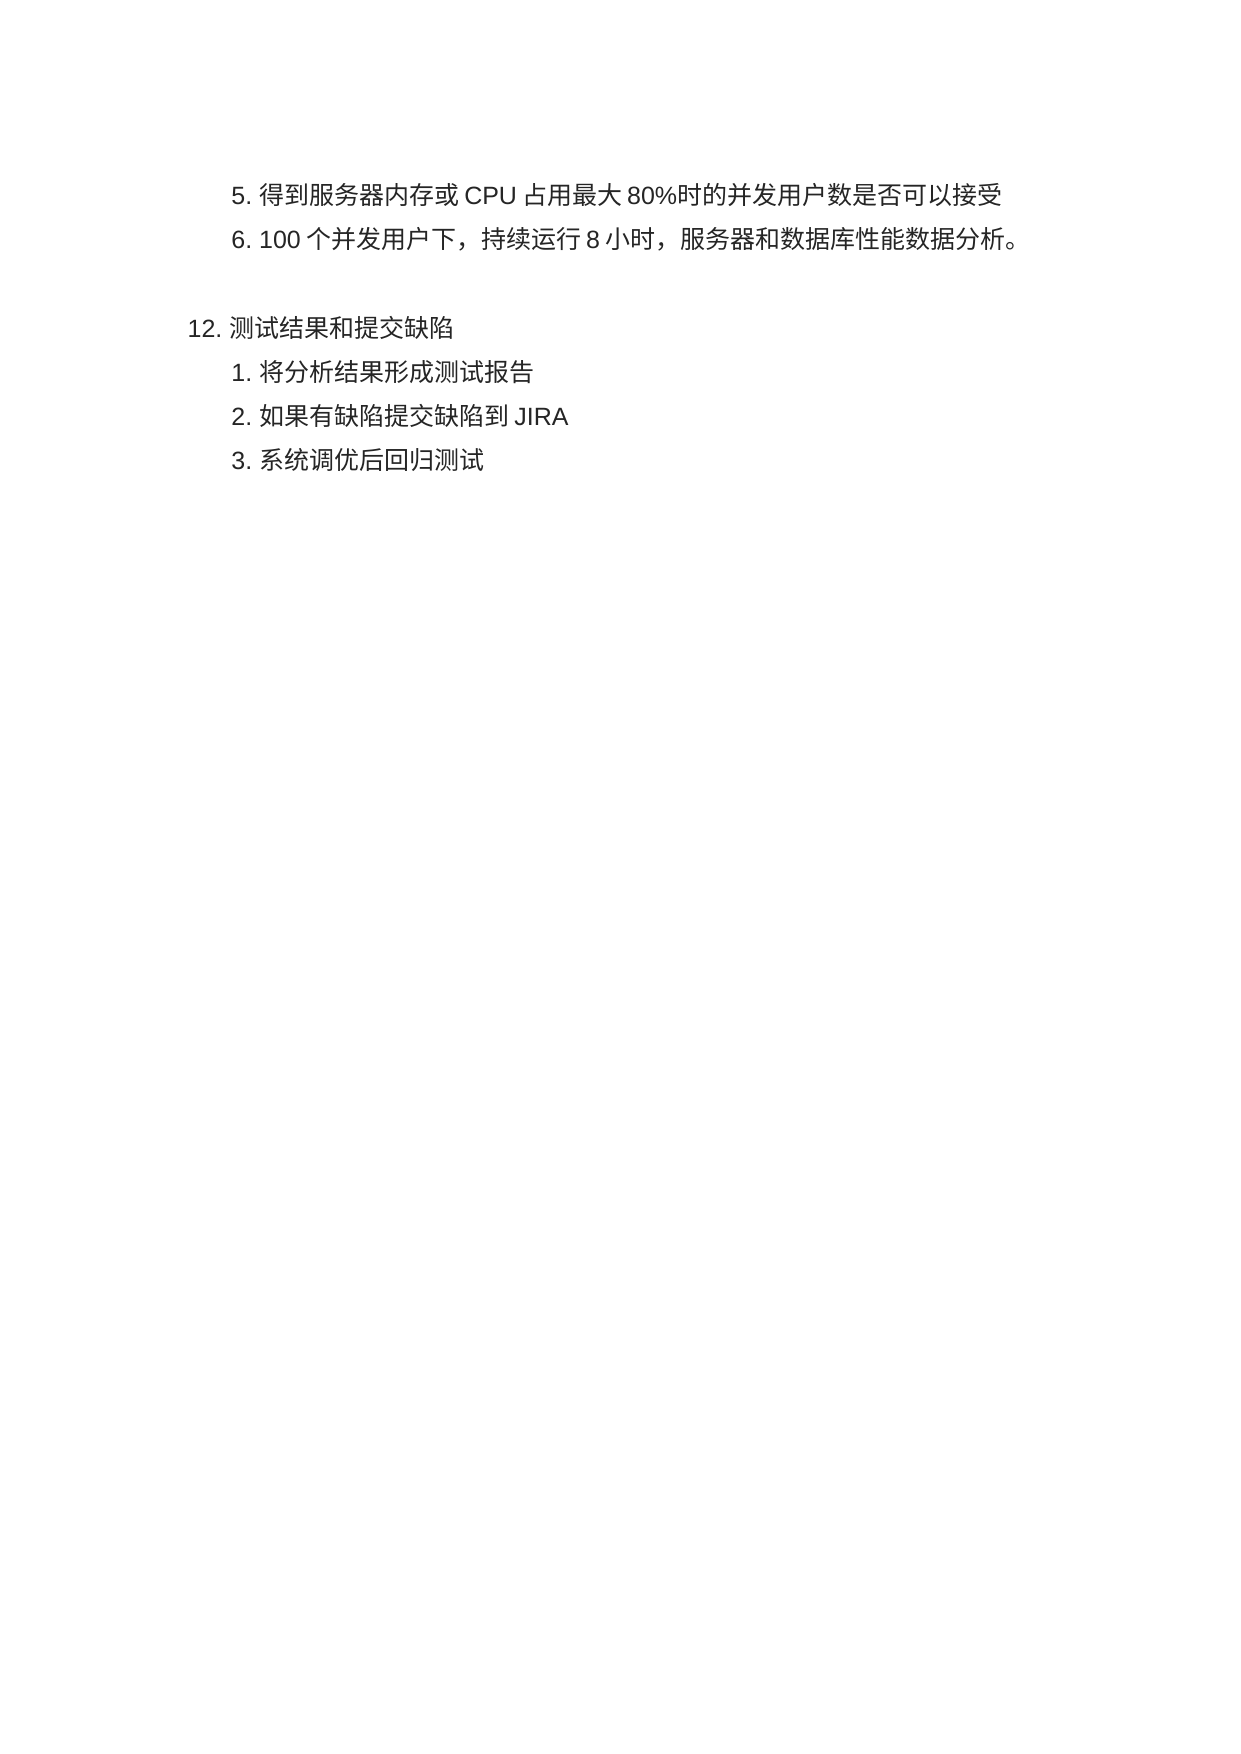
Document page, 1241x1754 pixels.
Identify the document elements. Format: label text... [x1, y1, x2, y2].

text 1. 将分析结果形成测试报告 [187, 348, 1053, 392]
text 3. 系统调优后回归测试 [187, 436, 1053, 480]
text 5. 得到服务器内存或CPU占用最大80%时的并发用户数是否可以接受 [187, 172, 1053, 216]
text 12. 测试结果和提交缺陷 [187, 304, 1053, 348]
text 2. 如果有缺陷提交缺陷到JIRA [187, 392, 1053, 436]
text 6. 100个并发用户下，持续运行8小时，服务器和数据库性能数据分析。 [187, 216, 1053, 260]
